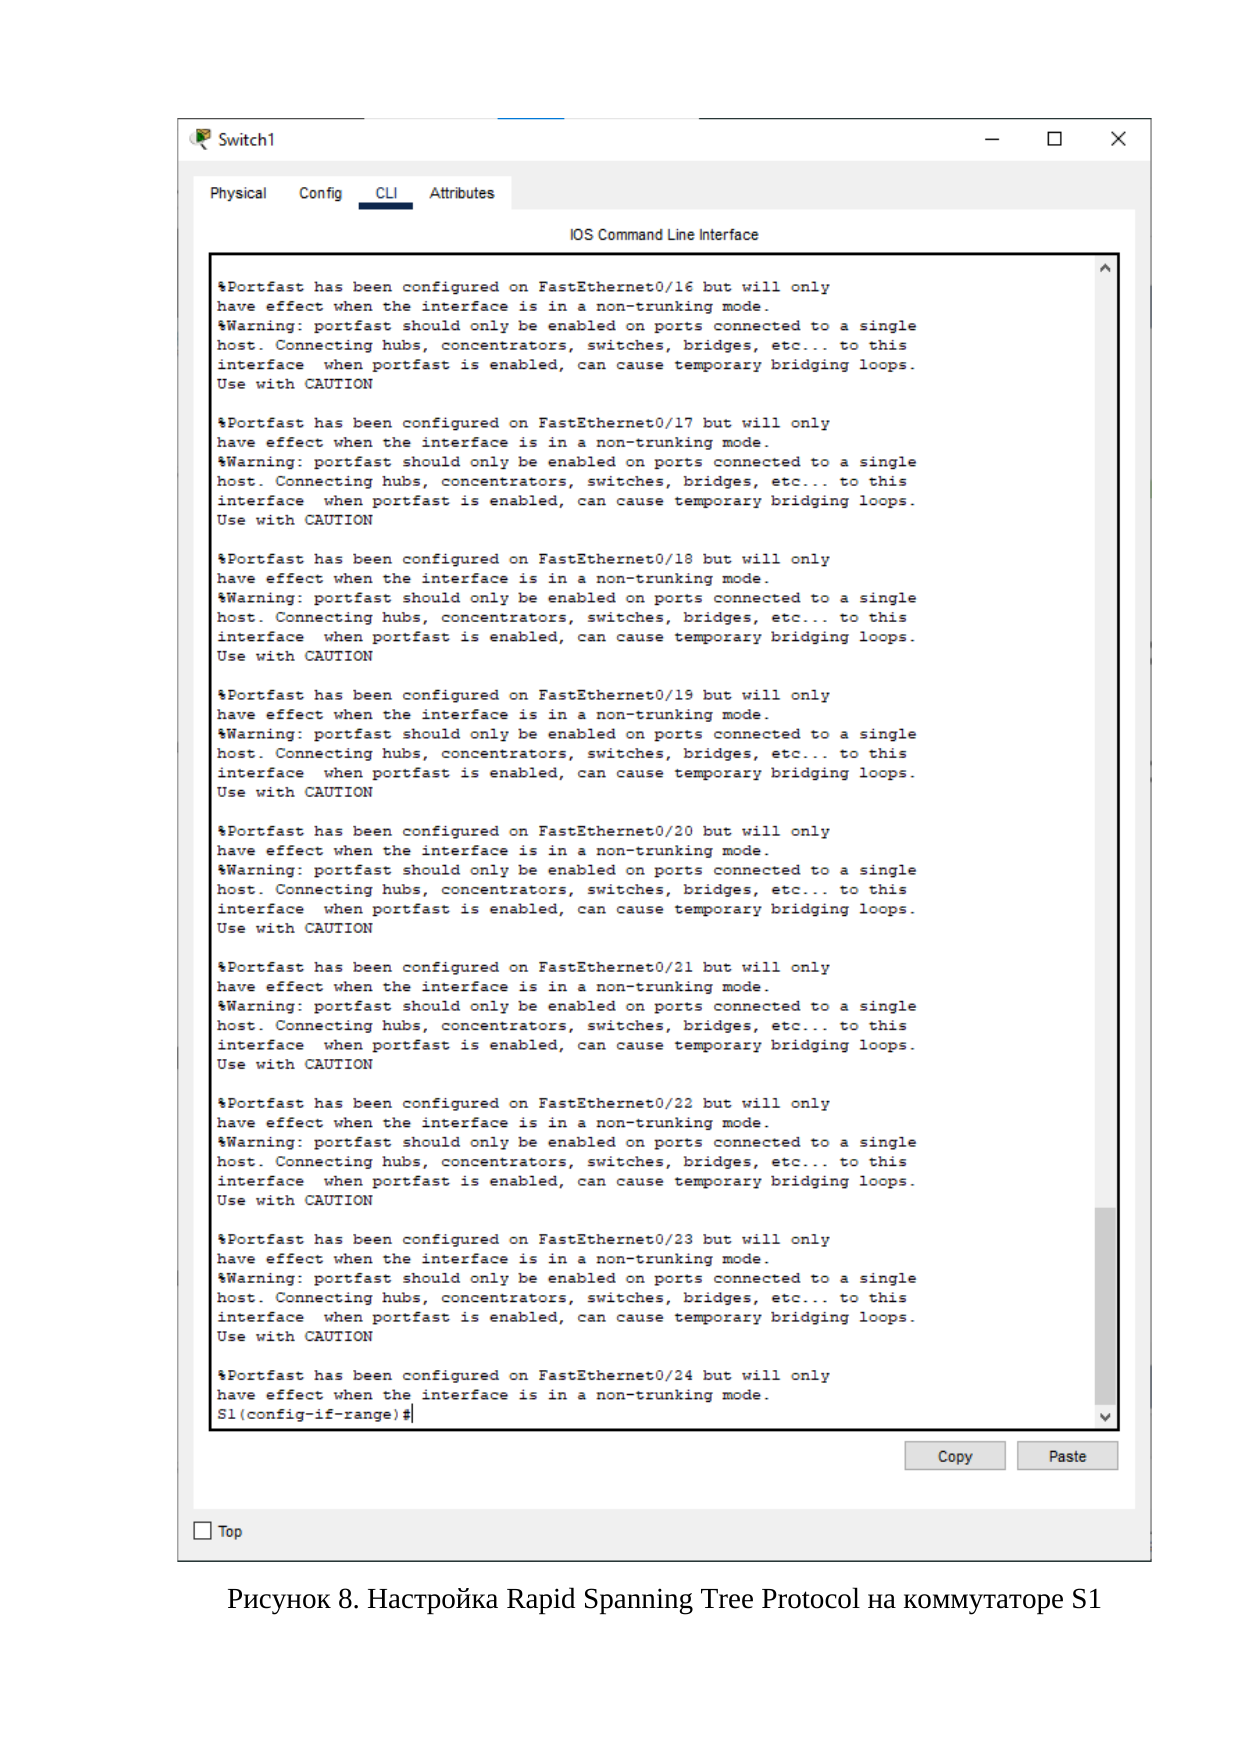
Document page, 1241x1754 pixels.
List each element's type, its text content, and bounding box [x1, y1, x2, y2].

picture [177, 118, 1152, 1562]
text Рисунок 8. Настройка Rapid Spanning Tree Protocol на коммутаторе S1 [177, 1581, 1152, 1614]
